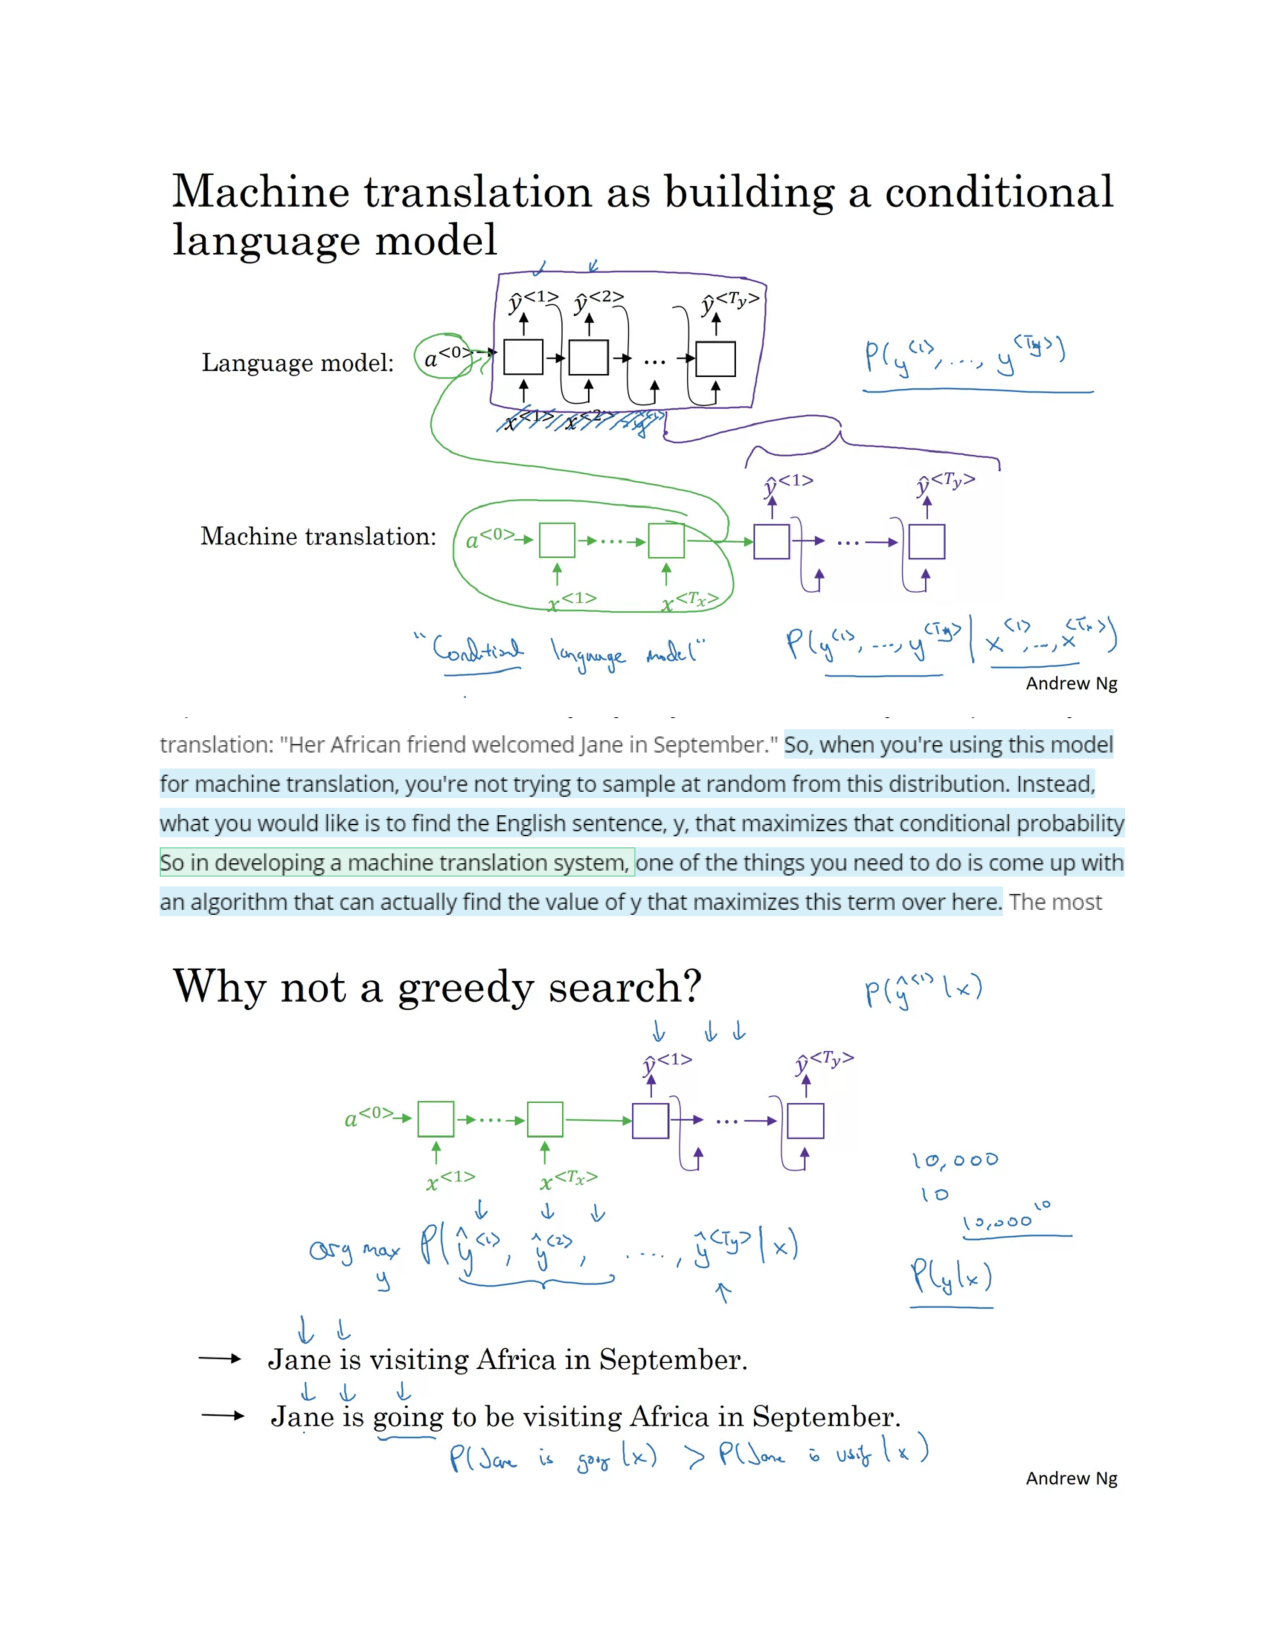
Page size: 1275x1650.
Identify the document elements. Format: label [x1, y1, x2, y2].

picture [150, 945, 1125, 1494]
picture [150, 150, 1125, 699]
picture [150, 717, 1125, 926]
